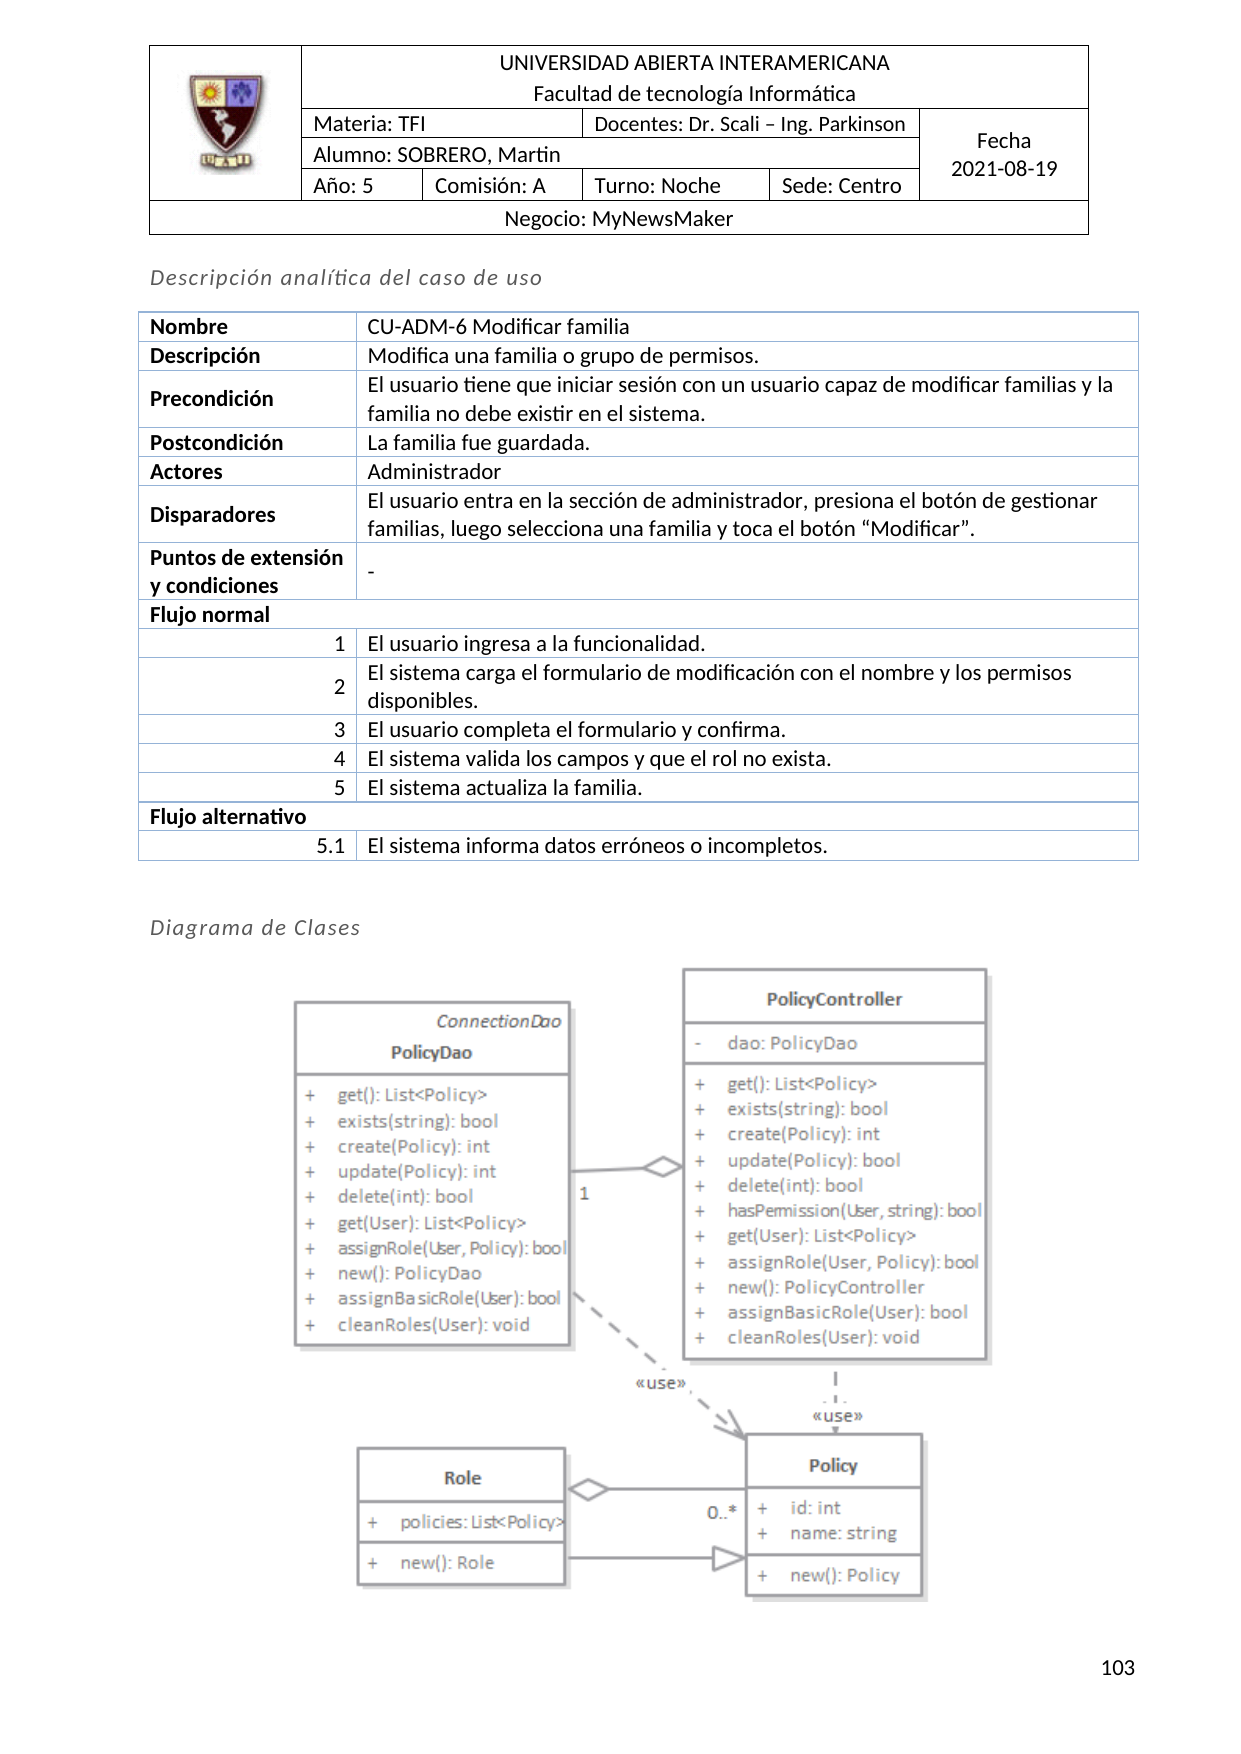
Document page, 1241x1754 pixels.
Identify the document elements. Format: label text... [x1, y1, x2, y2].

table_cell - [357, 543, 1138, 599]
table_cell 4 [139, 744, 356, 772]
subtitle Diagrama de Clases [150, 913, 1135, 942]
table_cell Modifica una familia o grupo de permisos. [357, 342, 1138, 369]
picture [291, 962, 994, 1602]
table_cell La familia fue guardada. [357, 428, 1138, 456]
table_cell Puntos de extensión y condiciones [139, 543, 356, 599]
table_cell Flujo alternativo [139, 803, 1138, 830]
table_header Nombre [139, 313, 356, 341]
table_cell El sistema carga el formulario de modificación con el nombre y los permisos disponibles. [357, 658, 1138, 714]
table_cell El usuario ingresa a la funcionalidad. [357, 629, 1138, 657]
subtitle Descripción analítica del caso de uso [150, 263, 1135, 291]
table_cell Precondición [139, 371, 356, 427]
picture [175, 67, 276, 180]
table_cell El sistema valida los campos y que el rol no exista. [357, 744, 1138, 772]
table_cell El sistema informa datos erróneos o incompletos. [357, 831, 1138, 859]
table_cell Disparadores [139, 486, 356, 542]
table_cell Actores [139, 457, 356, 485]
table_cell El sistema actualiza la familia. [357, 773, 1138, 801]
table_cell 1 [139, 629, 356, 657]
table_cell El usuario entra en la sección de administrador, presiona el botón de gestionar familias, luego selecciona una familia y toca el botón “Modificar”. [357, 486, 1138, 542]
table_cell 5.1 [139, 831, 356, 859]
table_cell Flujo normal [139, 600, 1138, 628]
table_cell 2 [139, 658, 356, 714]
table_cell 3 [139, 715, 356, 743]
table_cell 5 [139, 773, 356, 801]
table_cell Administrador [357, 457, 1138, 485]
table_cell El usuario tiene que iniciar sesión con un usuario capaz de modificar familias y la familia no debe existir en el sistema. [357, 371, 1138, 427]
table_cell Descripción [139, 342, 356, 369]
table_cell El usuario completa el formulario y confirma. [357, 715, 1138, 743]
table_header CU-ADM-6 Modificar familia [357, 313, 1138, 341]
table_cell Postcondición [139, 428, 356, 456]
